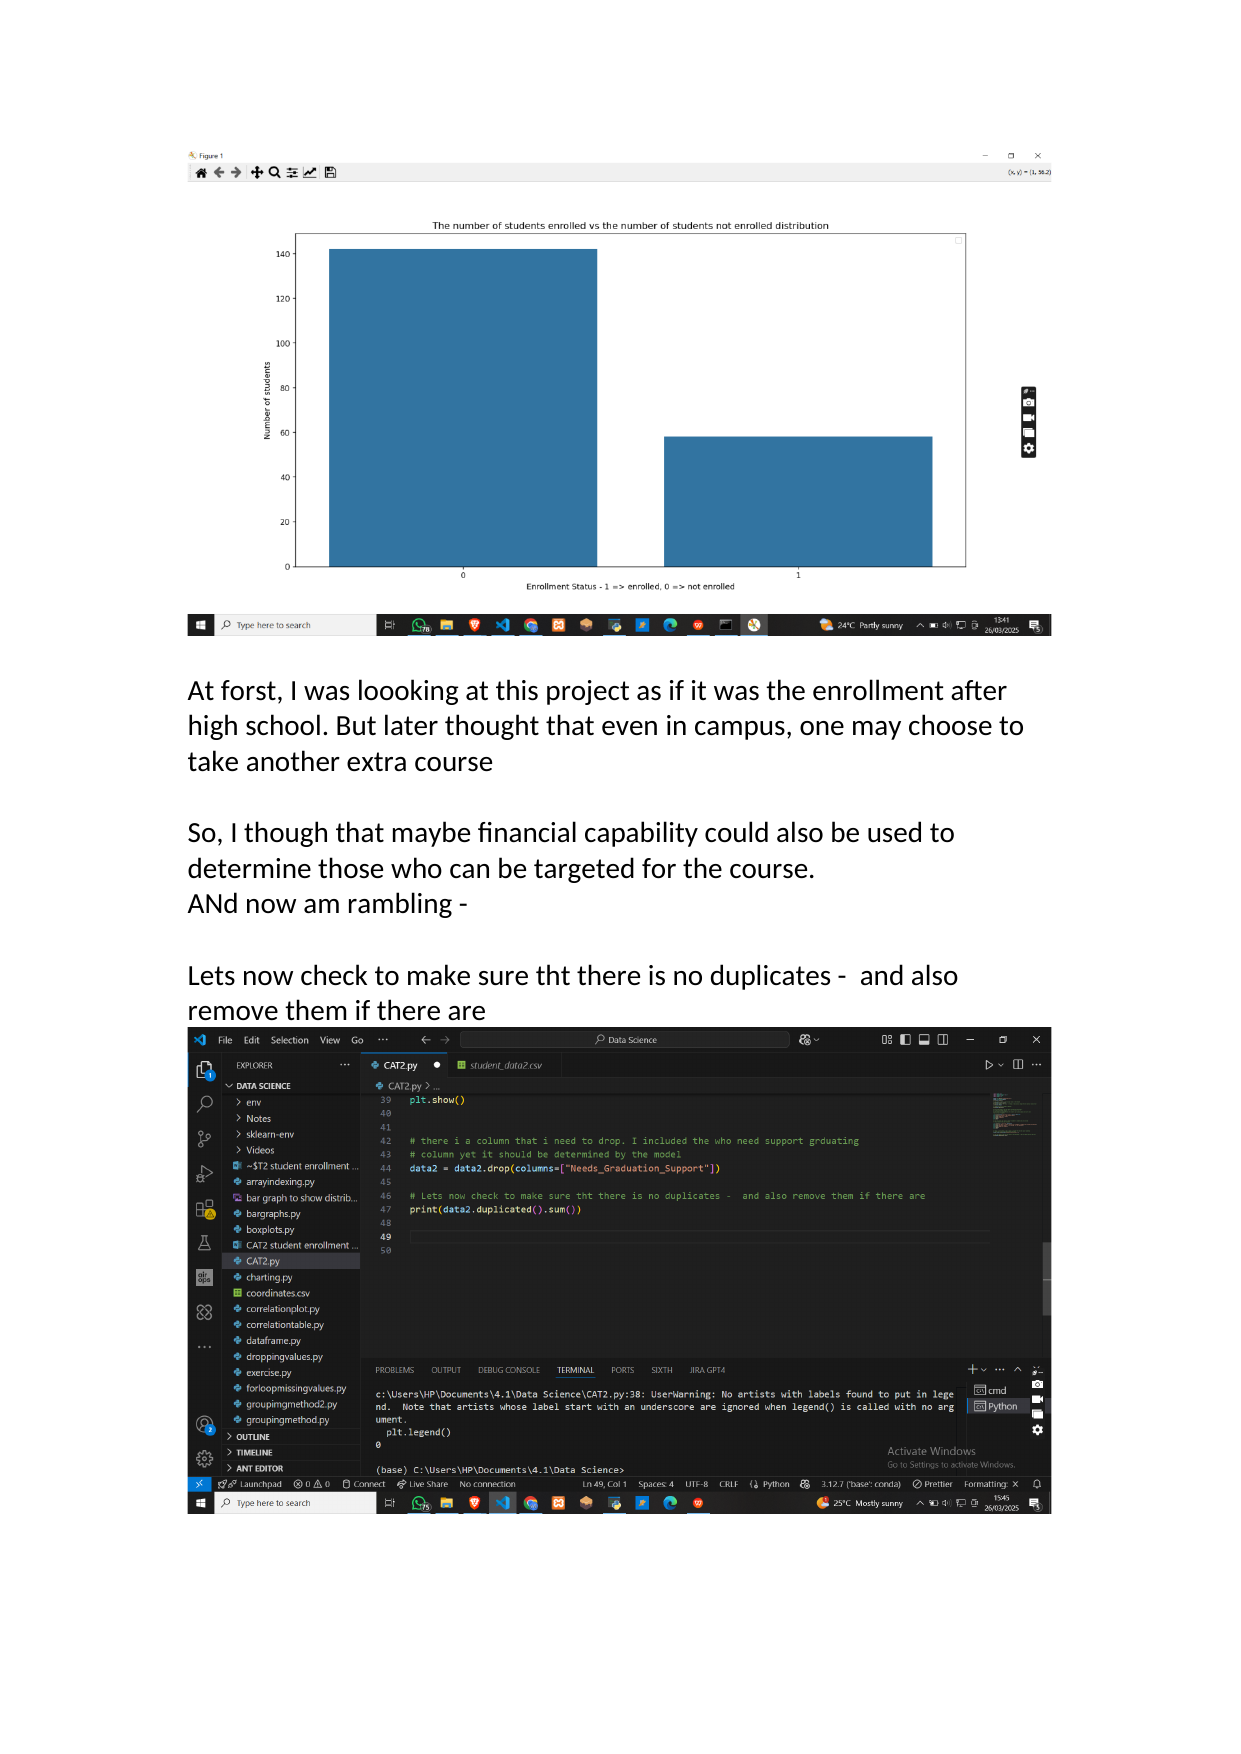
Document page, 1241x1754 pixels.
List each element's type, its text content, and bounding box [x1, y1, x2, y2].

text ANd now am rambling - [187, 885, 1053, 921]
text So, I though that maybe financial capability could also be used to determine those who can be targeted for the course. [187, 814, 1053, 885]
picture [187, 150, 1052, 636]
text At forst, I was loooking at this project as if it was the enrollment after high school. But later thought that even in campus, one may choose to take another extra course [187, 672, 1053, 778]
picture [187, 1027, 1052, 1514]
text Lets now check to make sure tht there is no duplicates - and also remove them if there are [187, 957, 1053, 1028]
